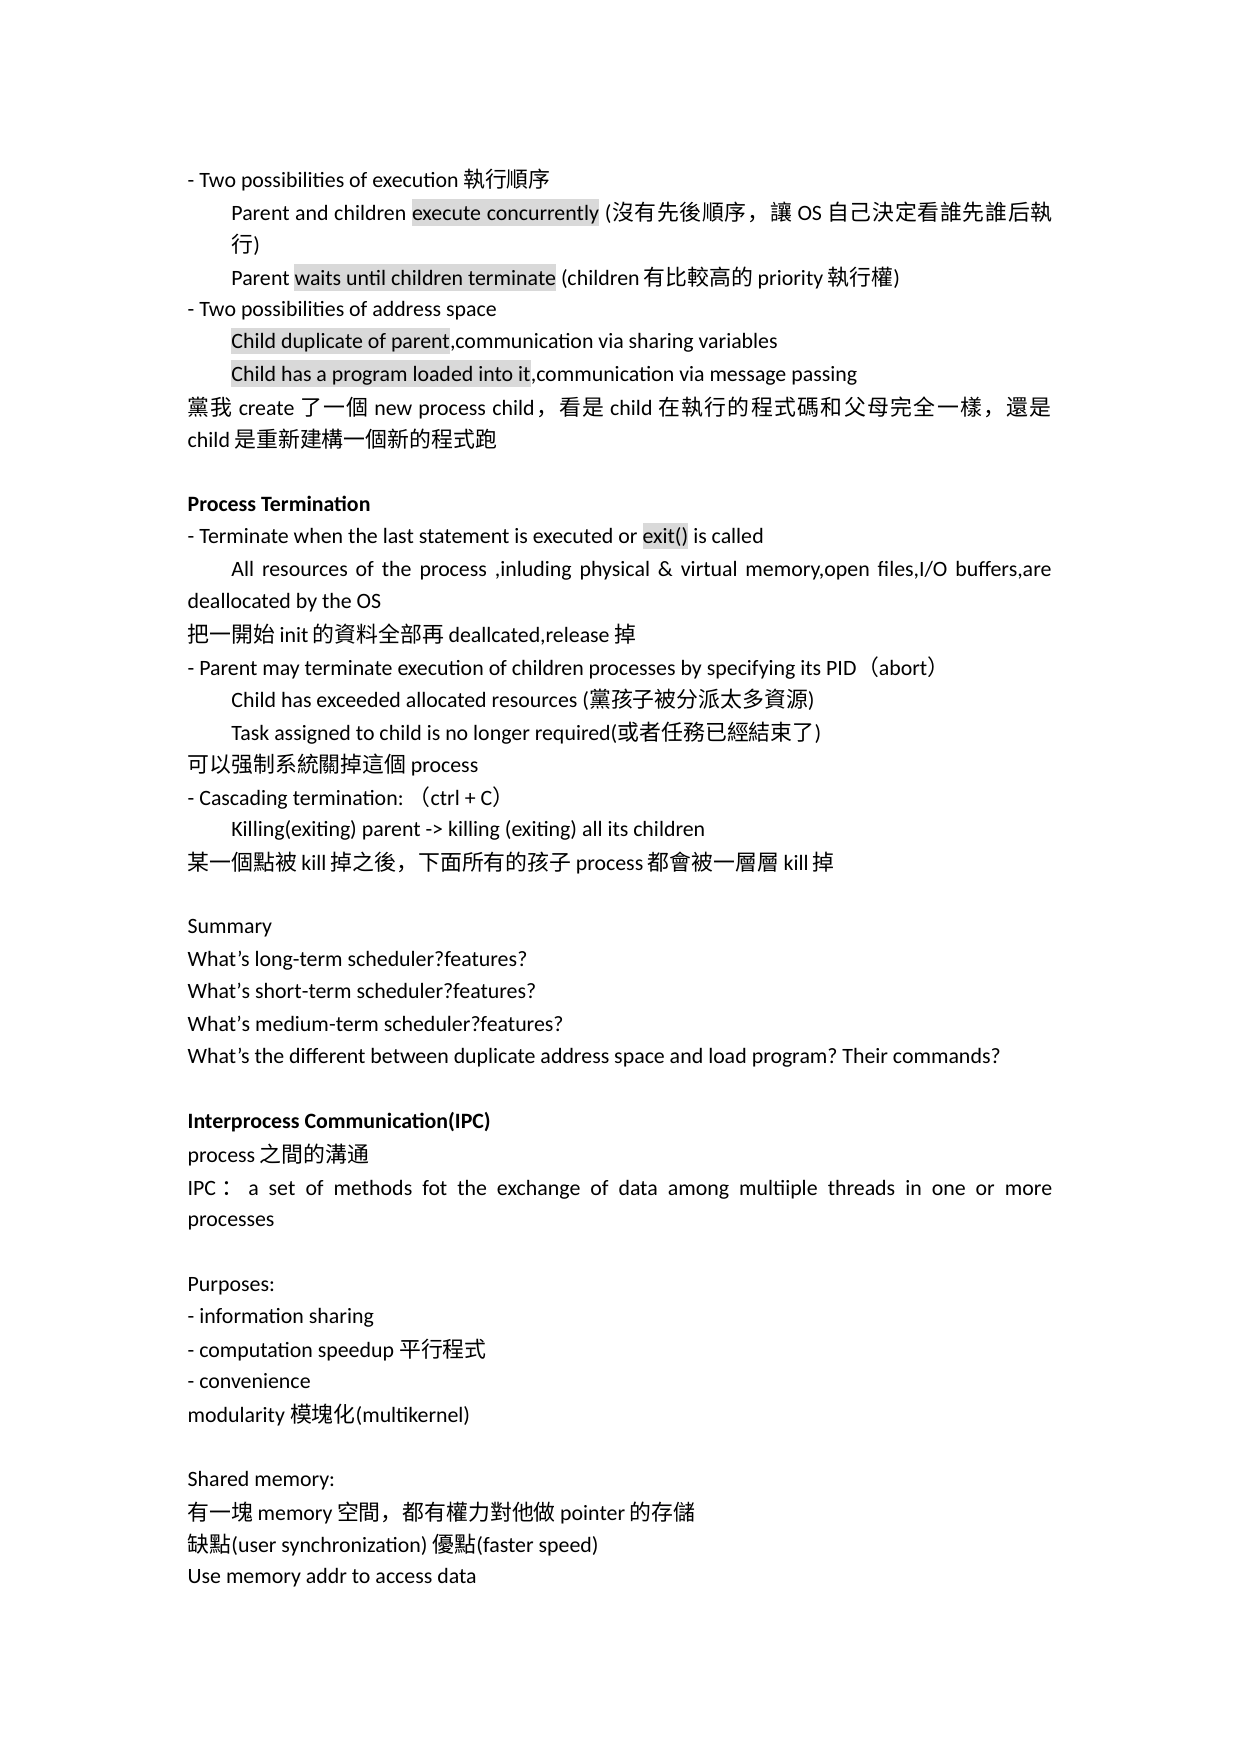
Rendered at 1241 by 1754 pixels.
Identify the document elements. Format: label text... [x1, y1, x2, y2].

text Use memory addr to access data [187, 1559, 1053, 1592]
text Shared memory: [187, 1462, 1053, 1494]
text What’s the different between duplicate address space and load program? Their commands? [187, 1039, 1053, 1072]
text Parent and children execute concurrently (沒有先後順序，讓OS自己決定看誰先誰后執行) [231, 194, 1053, 259]
text - Parent may terminate execution of children processes by specifying its PID（abort） [187, 649, 1053, 682]
text - Cascading termination: （ctrl + C） [187, 779, 1053, 812]
text Summary [187, 909, 1053, 942]
text Process Termination [187, 487, 1053, 519]
text What’s medium-term scheduler?features? [187, 1007, 1053, 1039]
text 某一個點被kill掉之後，下面所有的孩子process都會被一層層kill掉 [187, 844, 1053, 877]
text 把一開始init的資料全部再deallcated,release掉 [187, 617, 1053, 649]
text Task assigned to child is no longer required(或者任務已經結束了) [187, 714, 1053, 747]
text - Terminate when the last statement is executed or exit() is called [187, 519, 1053, 552]
text Child has a program loaded into it,communication via message passing [231, 357, 1053, 389]
text Killing(exiting) parent -> killing (exiting) all its children [187, 812, 1053, 844]
text - computation speedup 平行程式 [187, 1332, 1053, 1364]
text process之間的溝通 [187, 1137, 1053, 1169]
text All resources of the process ,inluding physical & virtual memory,open files,I/O buffers,are deallocated by the OS [187, 552, 1053, 617]
text modularity 模塊化(multikernel) [187, 1397, 1053, 1429]
text 缺點(user synchronization) 優點(faster speed) [187, 1527, 1053, 1559]
text - convenience [187, 1364, 1053, 1397]
text What’s long-term scheduler?features? [187, 942, 1053, 974]
text Child has exceeded allocated resources (黨孩子被分派太多資源) [187, 682, 1053, 714]
text Parent waits until children terminate (children有比較高的priority執行權) [231, 259, 1053, 292]
text Interprocess Communication(IPC) [187, 1104, 1053, 1137]
text - Two possibilities of execution執行順序 [187, 162, 1053, 194]
text 有一塊memory空間，都有權力對他做pointer的存儲 [187, 1494, 1053, 1527]
text - Two possibilities of address space [187, 292, 1053, 324]
text - information sharing [187, 1299, 1053, 1332]
text What’s short-term scheduler?features? [187, 974, 1053, 1007]
text 黨我create了一個new process child，看是child在執行的程式碼和父母完全一樣，還是child是重新建構一個新的程式跑 [187, 389, 1053, 454]
text Purposes: [187, 1267, 1053, 1299]
text 可以强制系統關掉這個process [187, 747, 1053, 779]
text IPC：a set of methods fot the exchange of data among multiiple threads in one or more processes [187, 1169, 1053, 1234]
text Child duplicate of parent,communication via sharing variables [231, 324, 1053, 357]
